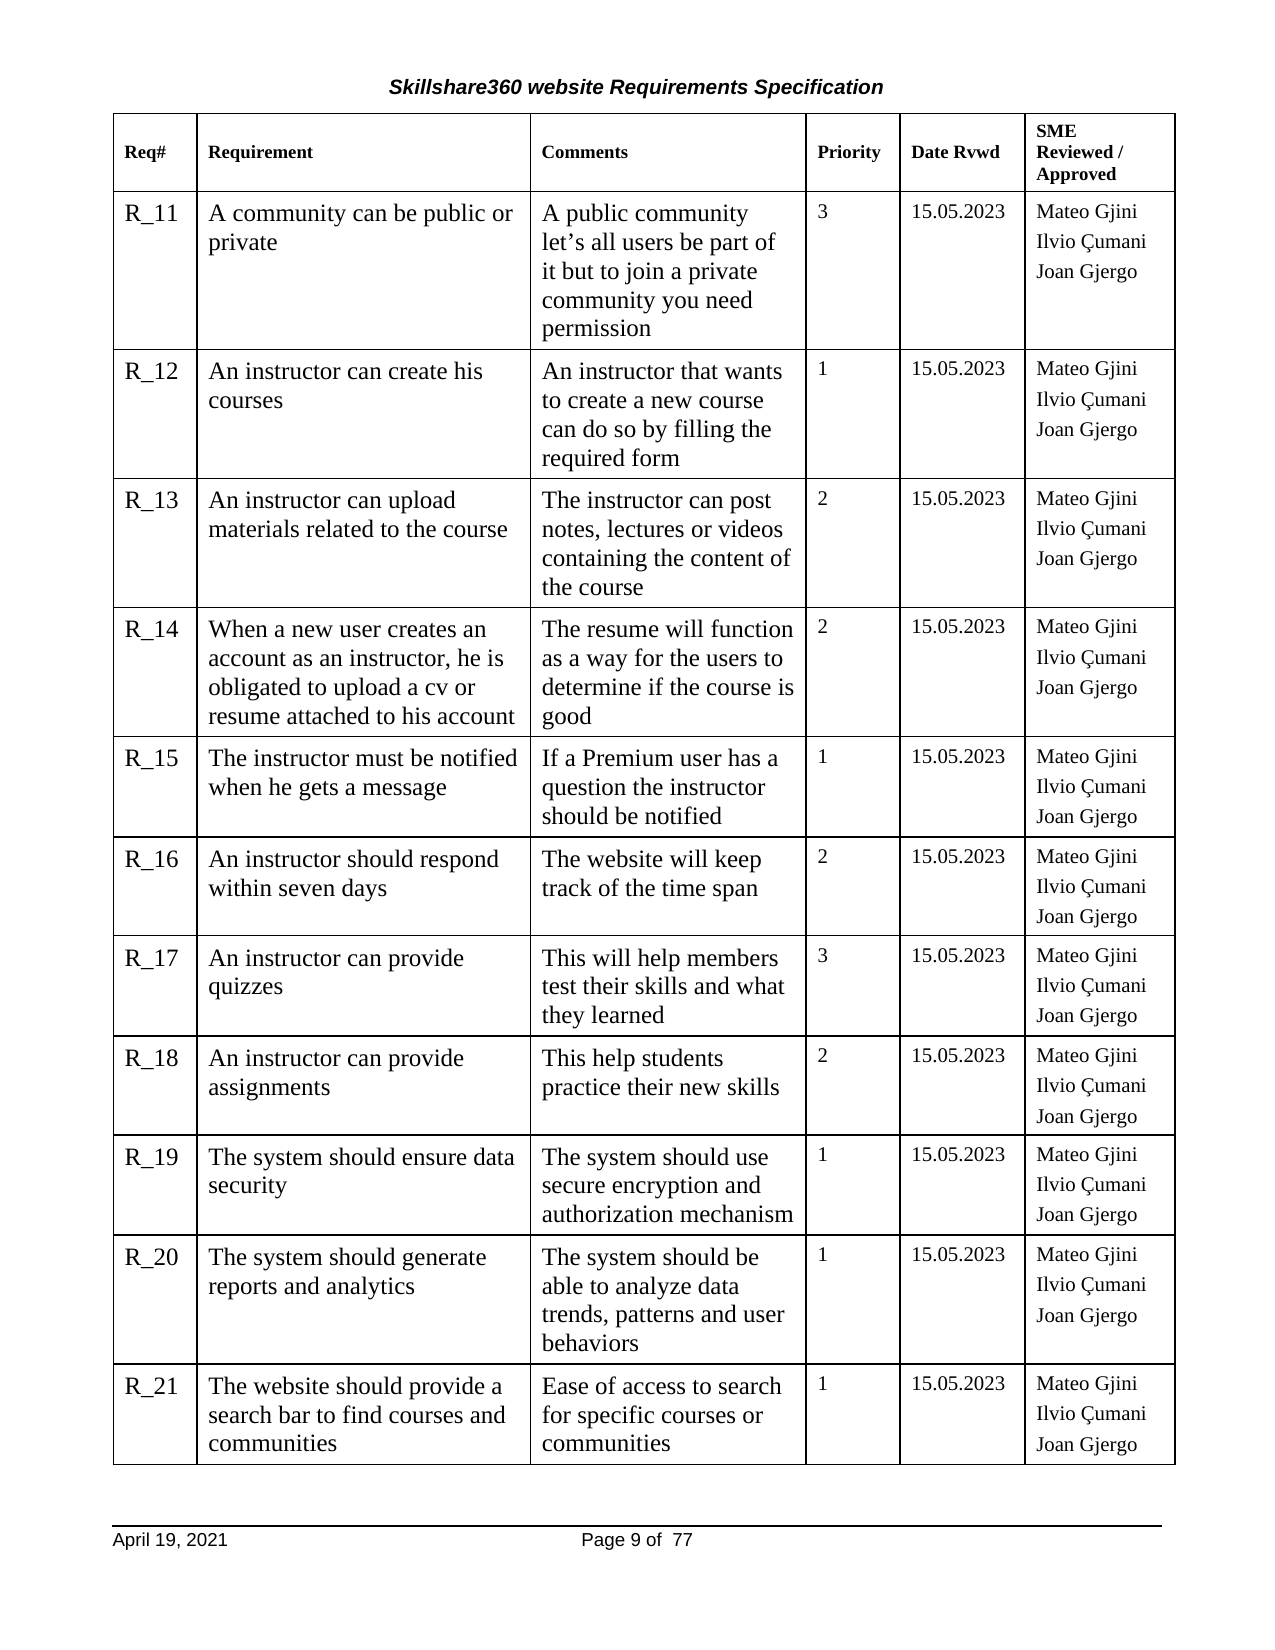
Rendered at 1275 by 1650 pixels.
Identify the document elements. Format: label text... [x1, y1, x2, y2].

table_cell Mateo Gjini Ilvio Çumani Joan Gjergo [1026, 1236, 1174, 1363]
table_cell An instructor should respond within seven days [198, 838, 530, 935]
table_cell This will help members test their skills and what they learned [531, 936, 805, 1035]
table_cell The website will keep track of the time span [531, 838, 805, 935]
table_cell R_13 [114, 479, 196, 607]
table_cell R_15 [114, 737, 196, 836]
table_cell Ease of access to search for specific courses or communities [531, 1365, 805, 1463]
table_cell An instructor can create his courses [198, 350, 530, 478]
table_cell 15.05.2023 [901, 1136, 1024, 1234]
table_cell 15.05.2023 [901, 192, 1024, 348]
table_cell 3 [807, 936, 899, 1035]
table_cell R_21 [114, 1365, 196, 1463]
table_cell Mateo Gjini Ilvio Çumani Joan Gjergo [1026, 608, 1174, 736]
table_cell 1 [807, 1236, 899, 1363]
table_cell Mateo Gjini Ilvio Çumani Joan Gjergo [1026, 838, 1174, 935]
table_cell 1 [807, 737, 899, 836]
table_cell An instructor can upload materials related to the course [198, 479, 530, 607]
table_header Req# [114, 114, 196, 191]
table_header Requirement [198, 114, 530, 191]
table_cell R_16 [114, 838, 196, 935]
table_cell 2 [807, 1037, 899, 1134]
table_cell The instructor must be notified when he gets a message [198, 737, 530, 836]
table_cell 15.05.2023 [901, 608, 1024, 736]
table_header Priority [807, 114, 899, 191]
table_cell 1 [807, 1365, 899, 1463]
table_cell 15.05.2023 [901, 838, 1024, 935]
table_cell R_12 [114, 350, 196, 478]
table_cell Mateo Gjini Ilvio Çumani Joan Gjergo [1026, 1365, 1174, 1463]
table_cell A community can be public or private [198, 192, 530, 348]
table_cell The system should generate reports and analytics [198, 1236, 530, 1363]
table_cell The website should provide a search bar to find courses and communities [198, 1365, 530, 1463]
table_cell A public community let’s all users be part of it but to join a private community you need permission [531, 192, 805, 348]
table_cell R_17 [114, 936, 196, 1035]
table_cell 1 [807, 350, 899, 478]
table_cell 1 [807, 1136, 899, 1234]
table_cell 15.05.2023 [901, 737, 1024, 836]
table_header Date Rvwd [901, 114, 1024, 191]
table_cell Mateo Gjini Ilvio Çumani Joan Gjergo [1026, 192, 1174, 348]
table_cell An instructor that wants to create a new course can do so by filling the required form [531, 350, 805, 478]
table_cell Mateo Gjini Ilvio Çumani Joan Gjergo [1026, 1037, 1174, 1134]
table_cell R_20 [114, 1236, 196, 1363]
table_cell Mateo Gjini Ilvio Çumani Joan Gjergo [1026, 350, 1174, 478]
table_header Comments [531, 114, 805, 191]
table_cell Mateo Gjini Ilvio Çumani Joan Gjergo [1026, 737, 1174, 836]
table_cell 15.05.2023 [901, 1037, 1024, 1134]
table_cell The system should ensure data security [198, 1136, 530, 1234]
table_cell The instructor can post notes, lectures or videos containing the content of the course [531, 479, 805, 607]
table_cell 15.05.2023 [901, 1365, 1024, 1463]
table_cell 15.05.2023 [901, 350, 1024, 478]
table_cell 15.05.2023 [901, 1236, 1024, 1363]
table_cell An instructor can provide assignments [198, 1037, 530, 1134]
table_cell When a new user creates an account as an instructor, he is obligated to upload a cv or resume attached to his account [198, 608, 530, 736]
table_cell An instructor can provide quizzes [198, 936, 530, 1035]
table_cell The system should be able to analyze data trends, patterns and user behaviors [531, 1236, 805, 1363]
table_header SME Reviewed / Approved [1026, 114, 1174, 191]
table_cell 15.05.2023 [901, 479, 1024, 607]
table_cell 2 [807, 479, 899, 607]
table_cell Mateo Gjini Ilvio Çumani Joan Gjergo [1026, 1136, 1174, 1234]
table_cell R_18 [114, 1037, 196, 1134]
table_cell Mateo Gjini Ilvio Çumani Joan Gjergo [1026, 479, 1174, 607]
table_cell The resume will function as a way for the users to determine if the course is good [531, 608, 805, 736]
table_cell 15.05.2023 [901, 936, 1024, 1035]
table_cell 3 [807, 192, 899, 348]
table_cell R_11 [114, 192, 196, 348]
table_cell 2 [807, 838, 899, 935]
table_cell This help students practice their new skills [531, 1037, 805, 1134]
table_cell 2 [807, 608, 899, 736]
table_cell Mateo Gjini Ilvio Çumani Joan Gjergo [1026, 936, 1174, 1035]
table_cell R_14 [114, 608, 196, 736]
table_cell If a Premium user has a question the instructor should be notified [531, 737, 805, 836]
table_cell The system should use secure encryption and authorization mechanism [531, 1136, 805, 1234]
table_cell R_19 [114, 1136, 196, 1234]
